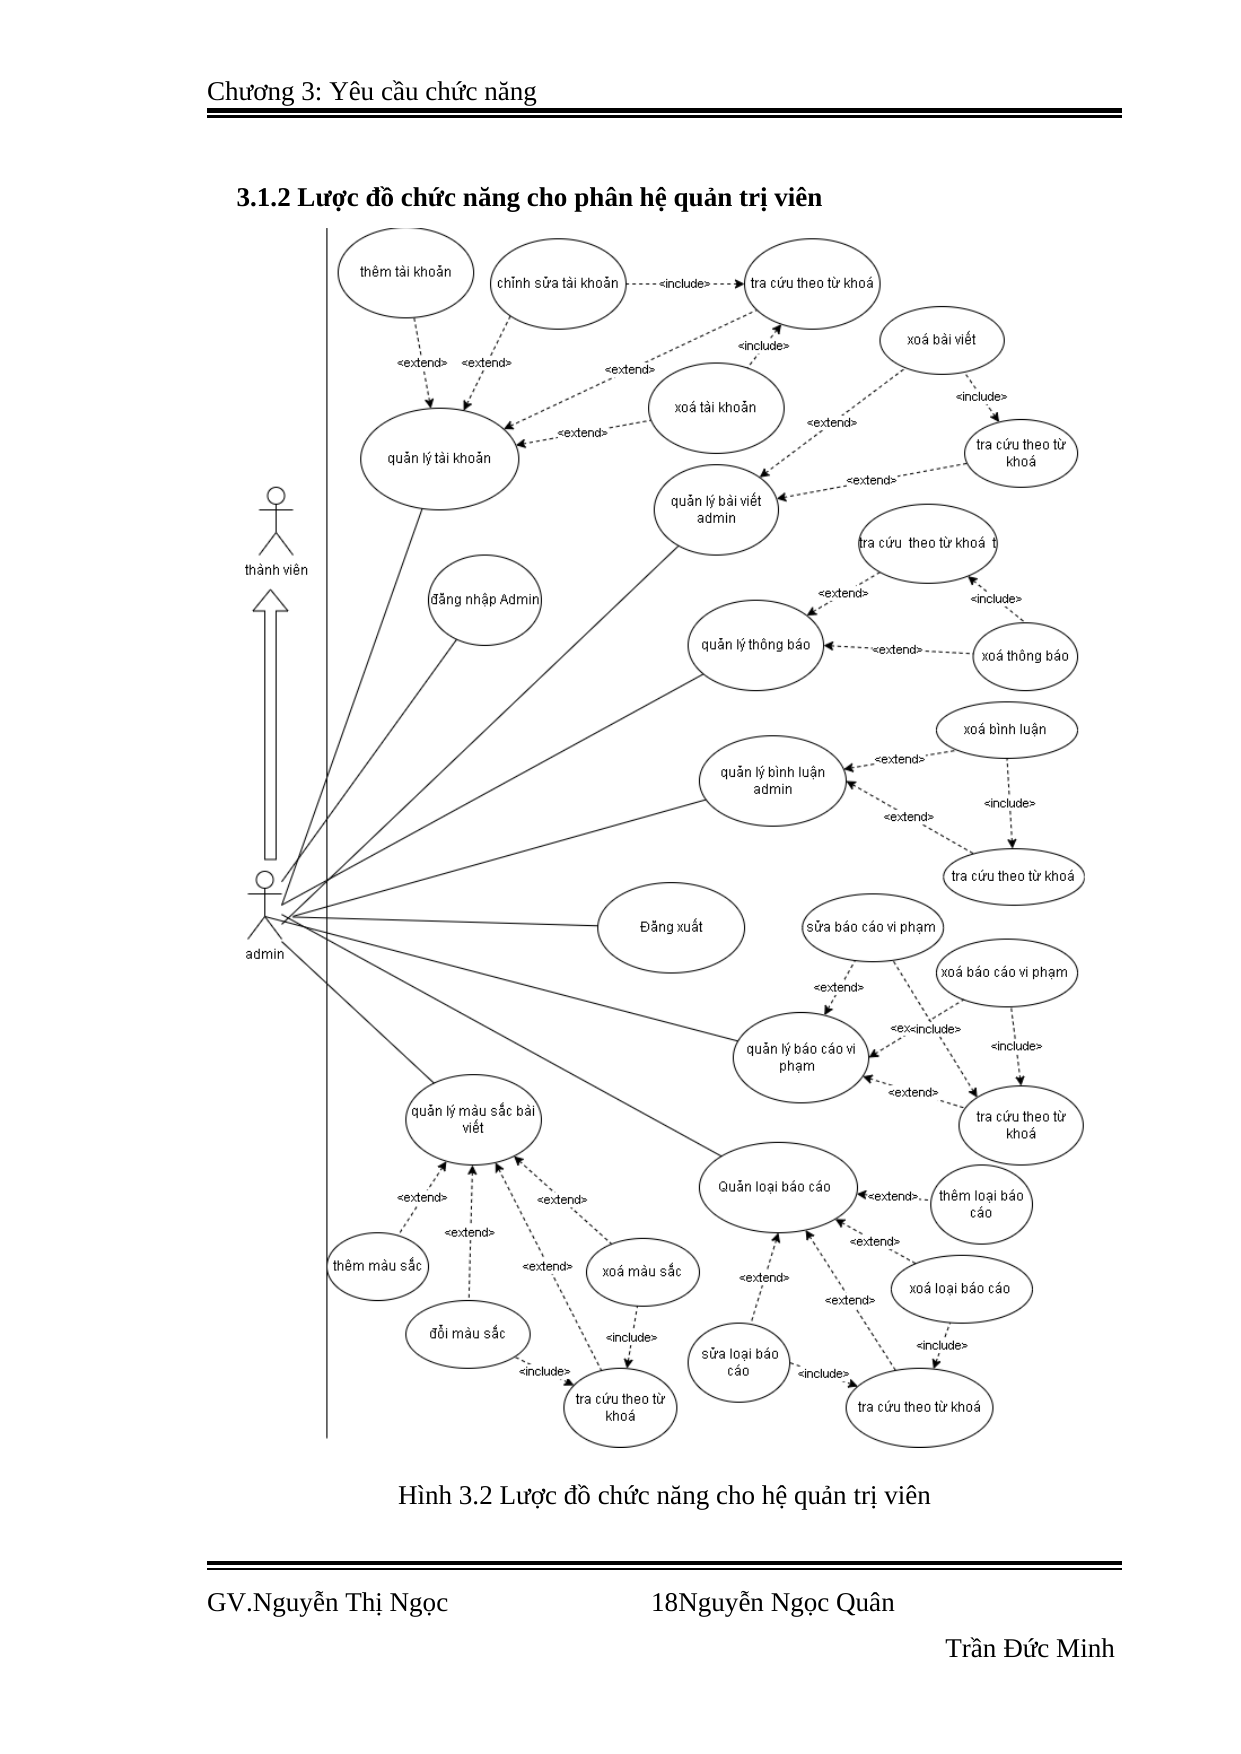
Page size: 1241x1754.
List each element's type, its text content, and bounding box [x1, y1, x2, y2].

picture [244, 228, 1085, 1448]
subtitle 3.1.2 Lược đồ chức năng cho phân hệ quản trị viên [207, 181, 1122, 212]
